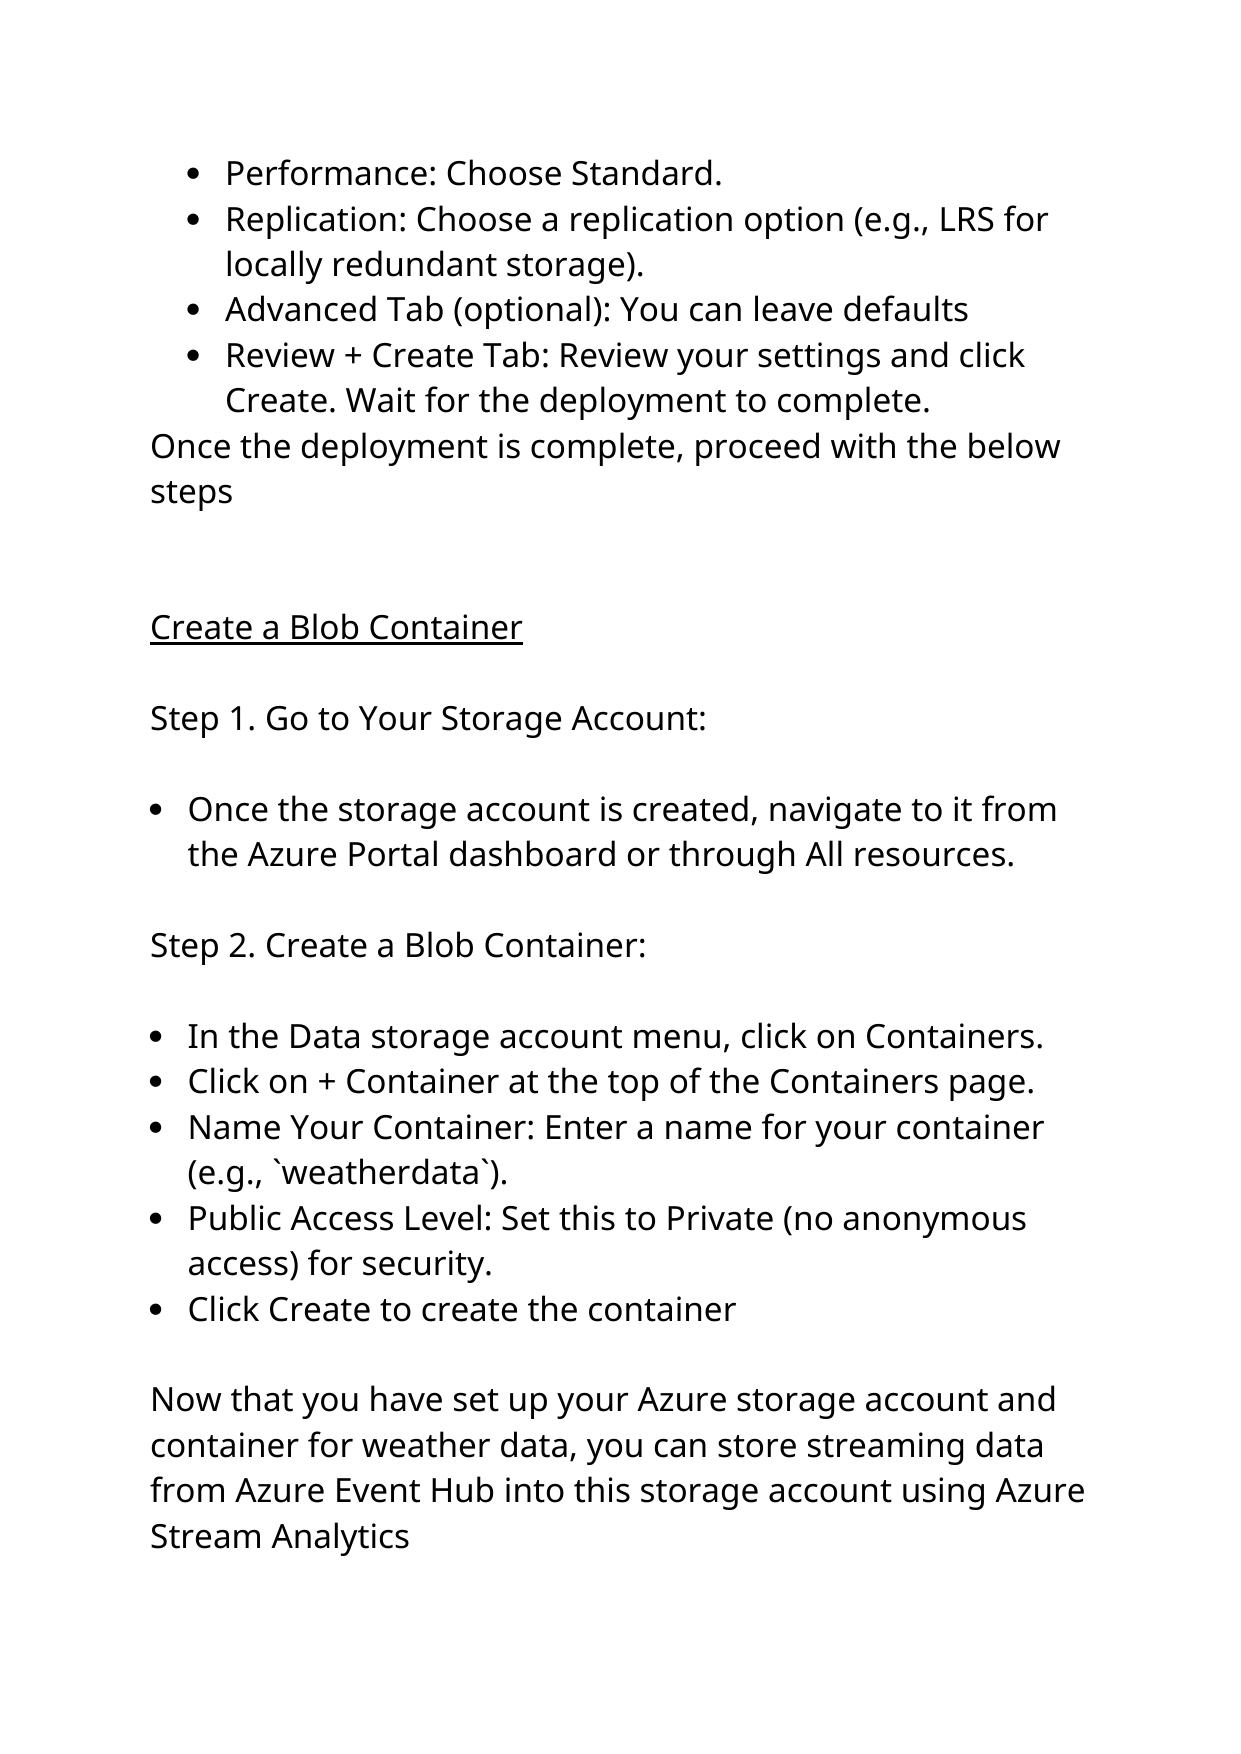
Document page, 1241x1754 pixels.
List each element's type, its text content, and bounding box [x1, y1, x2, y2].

list Replication: Choose a replication option (e.g., LRS for locally redundant storage). [187, 195, 1090, 286]
list Review + Create Tab: Review your settings and click Create. Wait for the deployment to complete. [187, 332, 1090, 422]
list Once the storage account is created, navigate to it from the Azure Portal dashboard or through All resources. [150, 786, 1090, 877]
text Create a Blob Container [150, 604, 1090, 649]
list Performance: Choose Standard. [187, 150, 1090, 195]
list Click on + Container at the top of the Containers page. [150, 1058, 1090, 1104]
list Name Your Container: Enter a name for your container (e.g., `weatherdata`). [150, 1104, 1090, 1194]
list Public Access Level: Set this to Private (no anonymous access) for security. [150, 1194, 1090, 1285]
list In the Data storage account menu, click on Containers. [150, 1013, 1090, 1058]
list Advanced Tab (optional): You can leave defaults [187, 286, 1090, 332]
text Once the deployment is complete, proceed with the below steps [150, 422, 1090, 513]
text Step 1. Go to Your Storage Account: [150, 695, 1090, 740]
text Step 2. Create a Blob Container: [150, 922, 1090, 967]
text Now that you have set up your Azure storage account and container for weather data, you can store streaming data from Azure Event Hub into this storage account using Azure Stream Analytics [150, 1376, 1090, 1558]
list Click Create to create the container [150, 1285, 1090, 1331]
